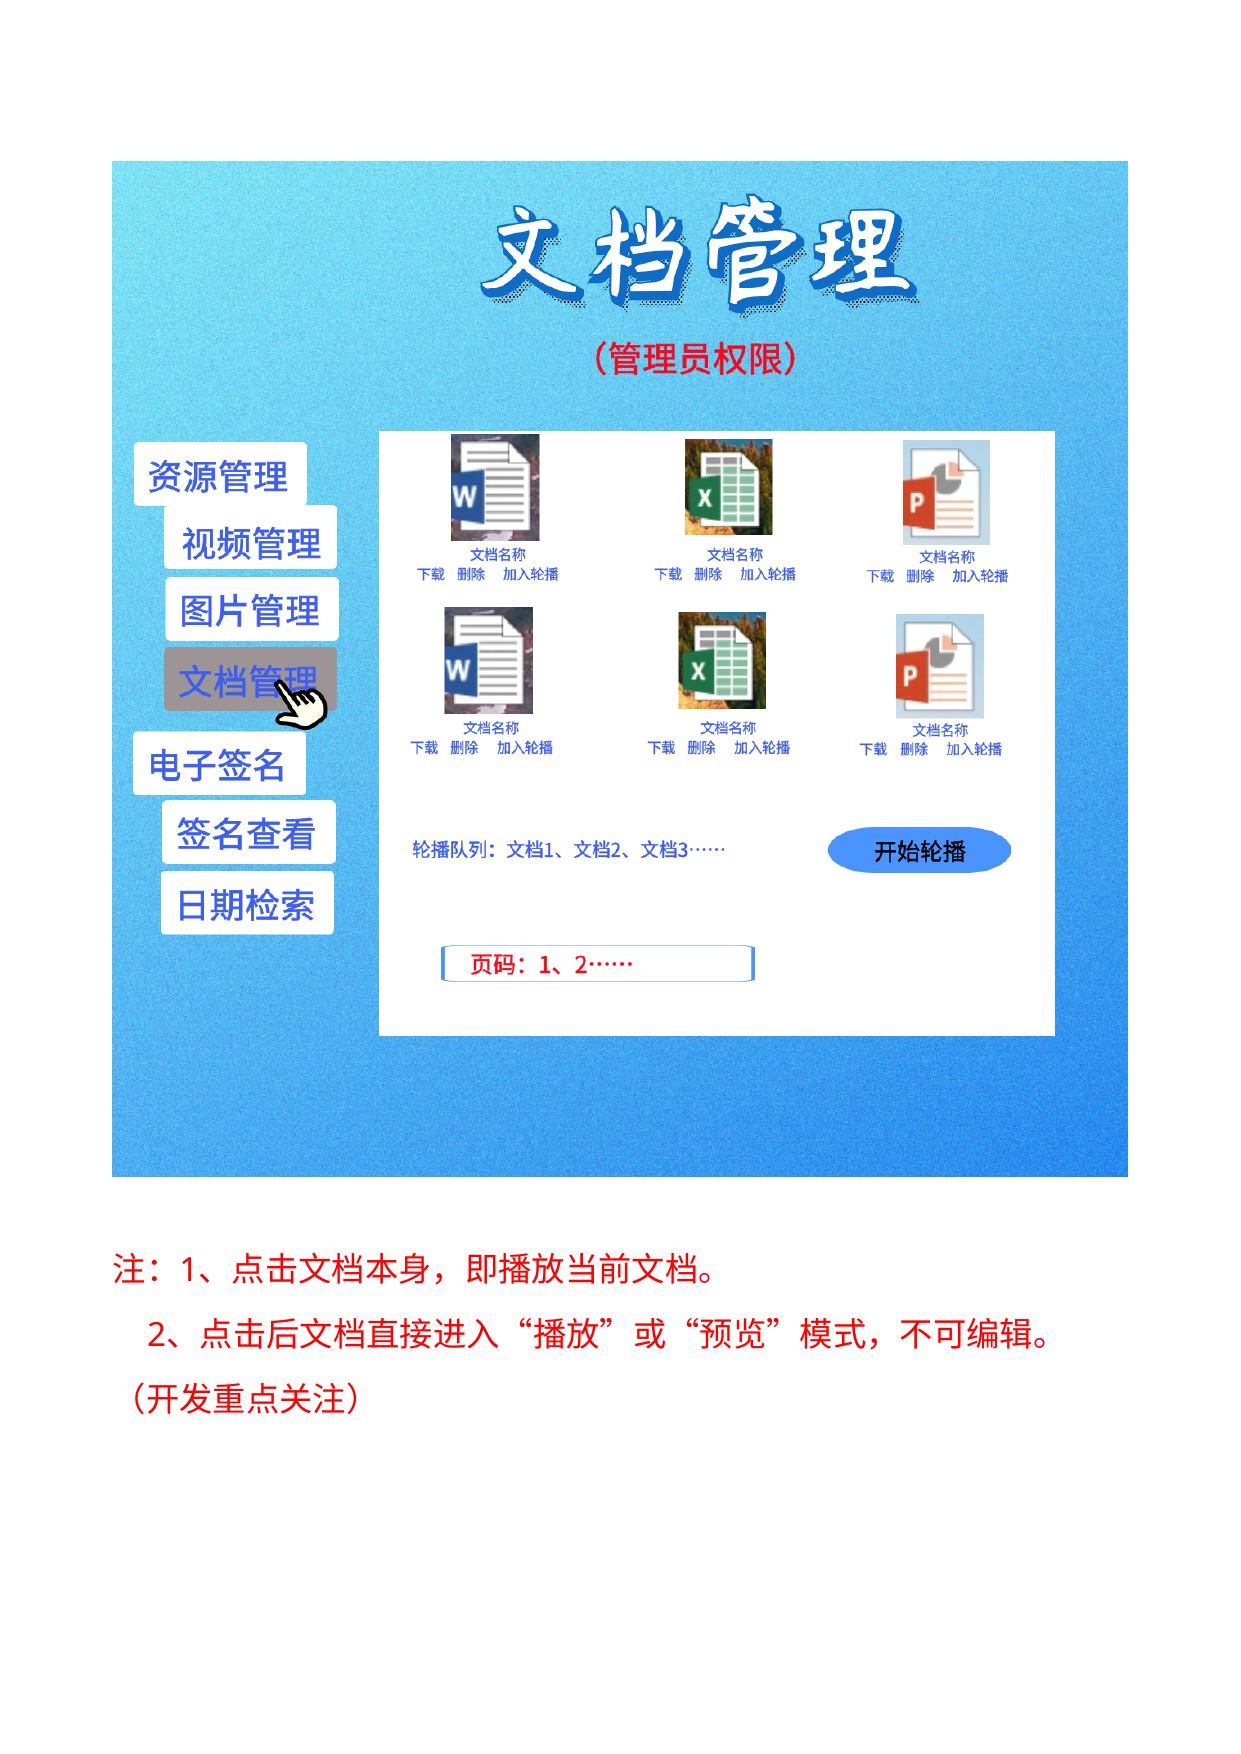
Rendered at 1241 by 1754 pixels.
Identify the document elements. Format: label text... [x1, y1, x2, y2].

text 注：1、点击文档本身，即播放当前文档。 [112, 1234, 1128, 1299]
text 2、点击后文档直接进入“播放”或“预览”模式，不可编辑。（开发重点关注） [112, 1299, 1128, 1429]
picture [112, 161, 1128, 1177]
